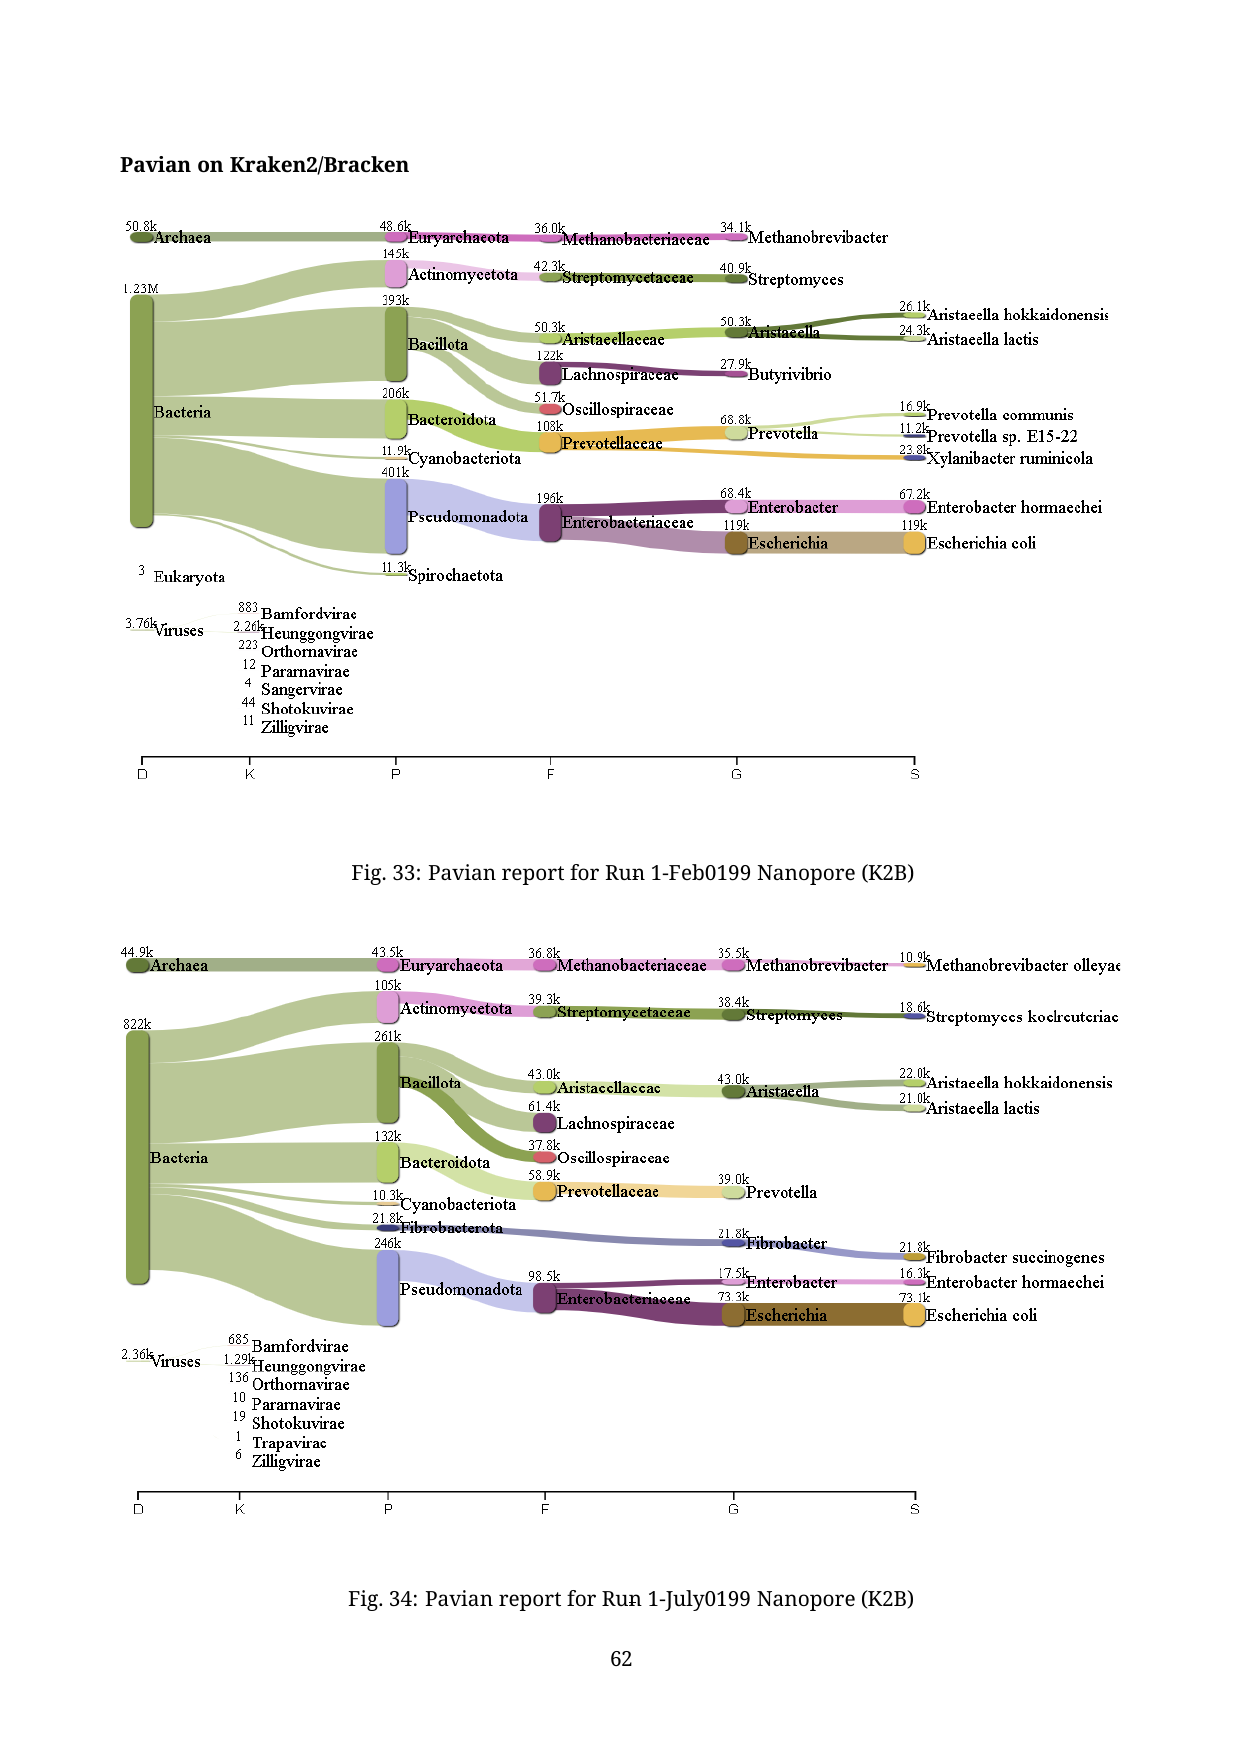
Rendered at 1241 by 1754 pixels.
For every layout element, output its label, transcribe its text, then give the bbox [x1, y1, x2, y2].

picture [124, 220, 1108, 779]
picture [121, 946, 1121, 1514]
text Fig. 34: Pavian report for Run 1-July0199 Nanopore (K2B) [348, 1584, 1240, 1612]
subtitle Pavian on Kraken2/Bracken [120, 150, 1240, 178]
text Fig. 33: Pavian report for Run 1-Feb0199 Nanopore (K2B) [351, 858, 1240, 886]
